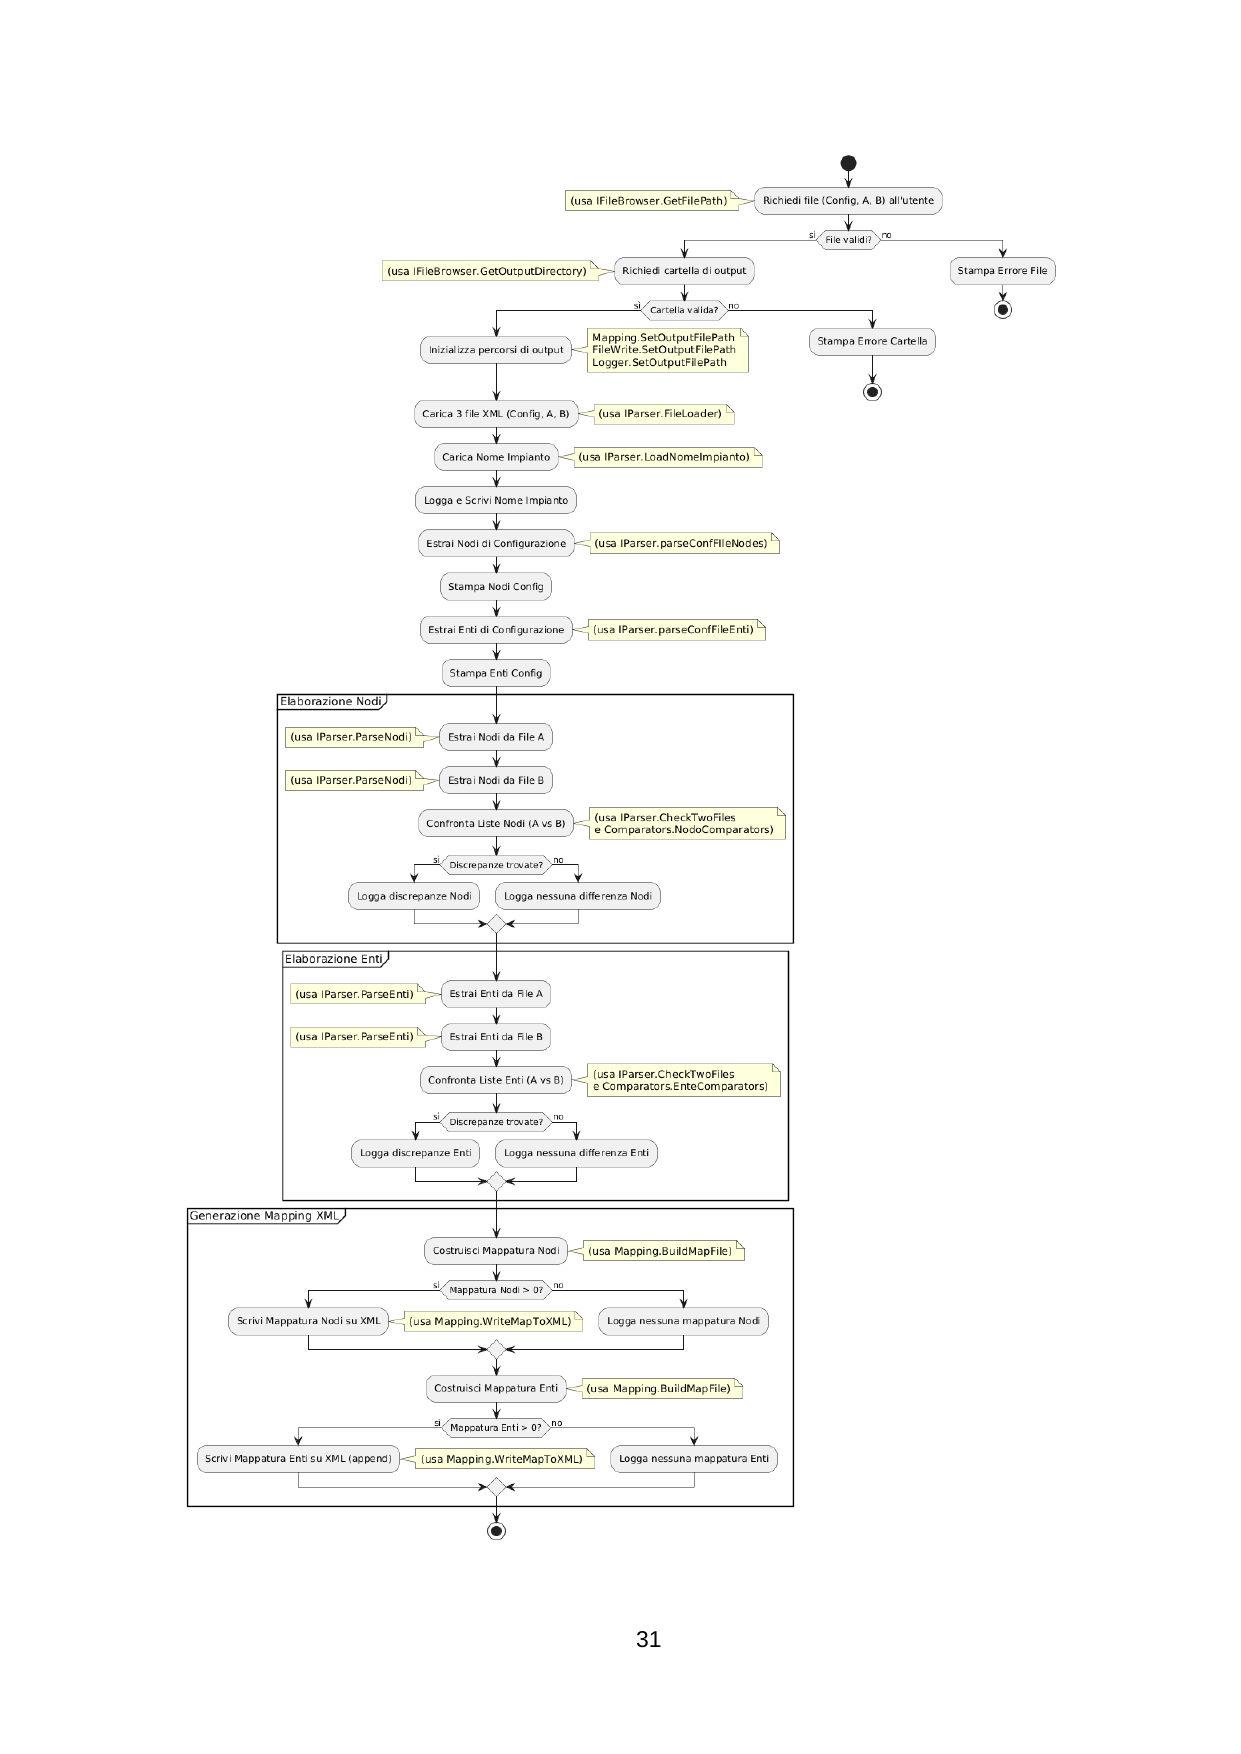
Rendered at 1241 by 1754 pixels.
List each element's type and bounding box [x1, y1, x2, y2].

picture [178, 147, 1063, 1547]
